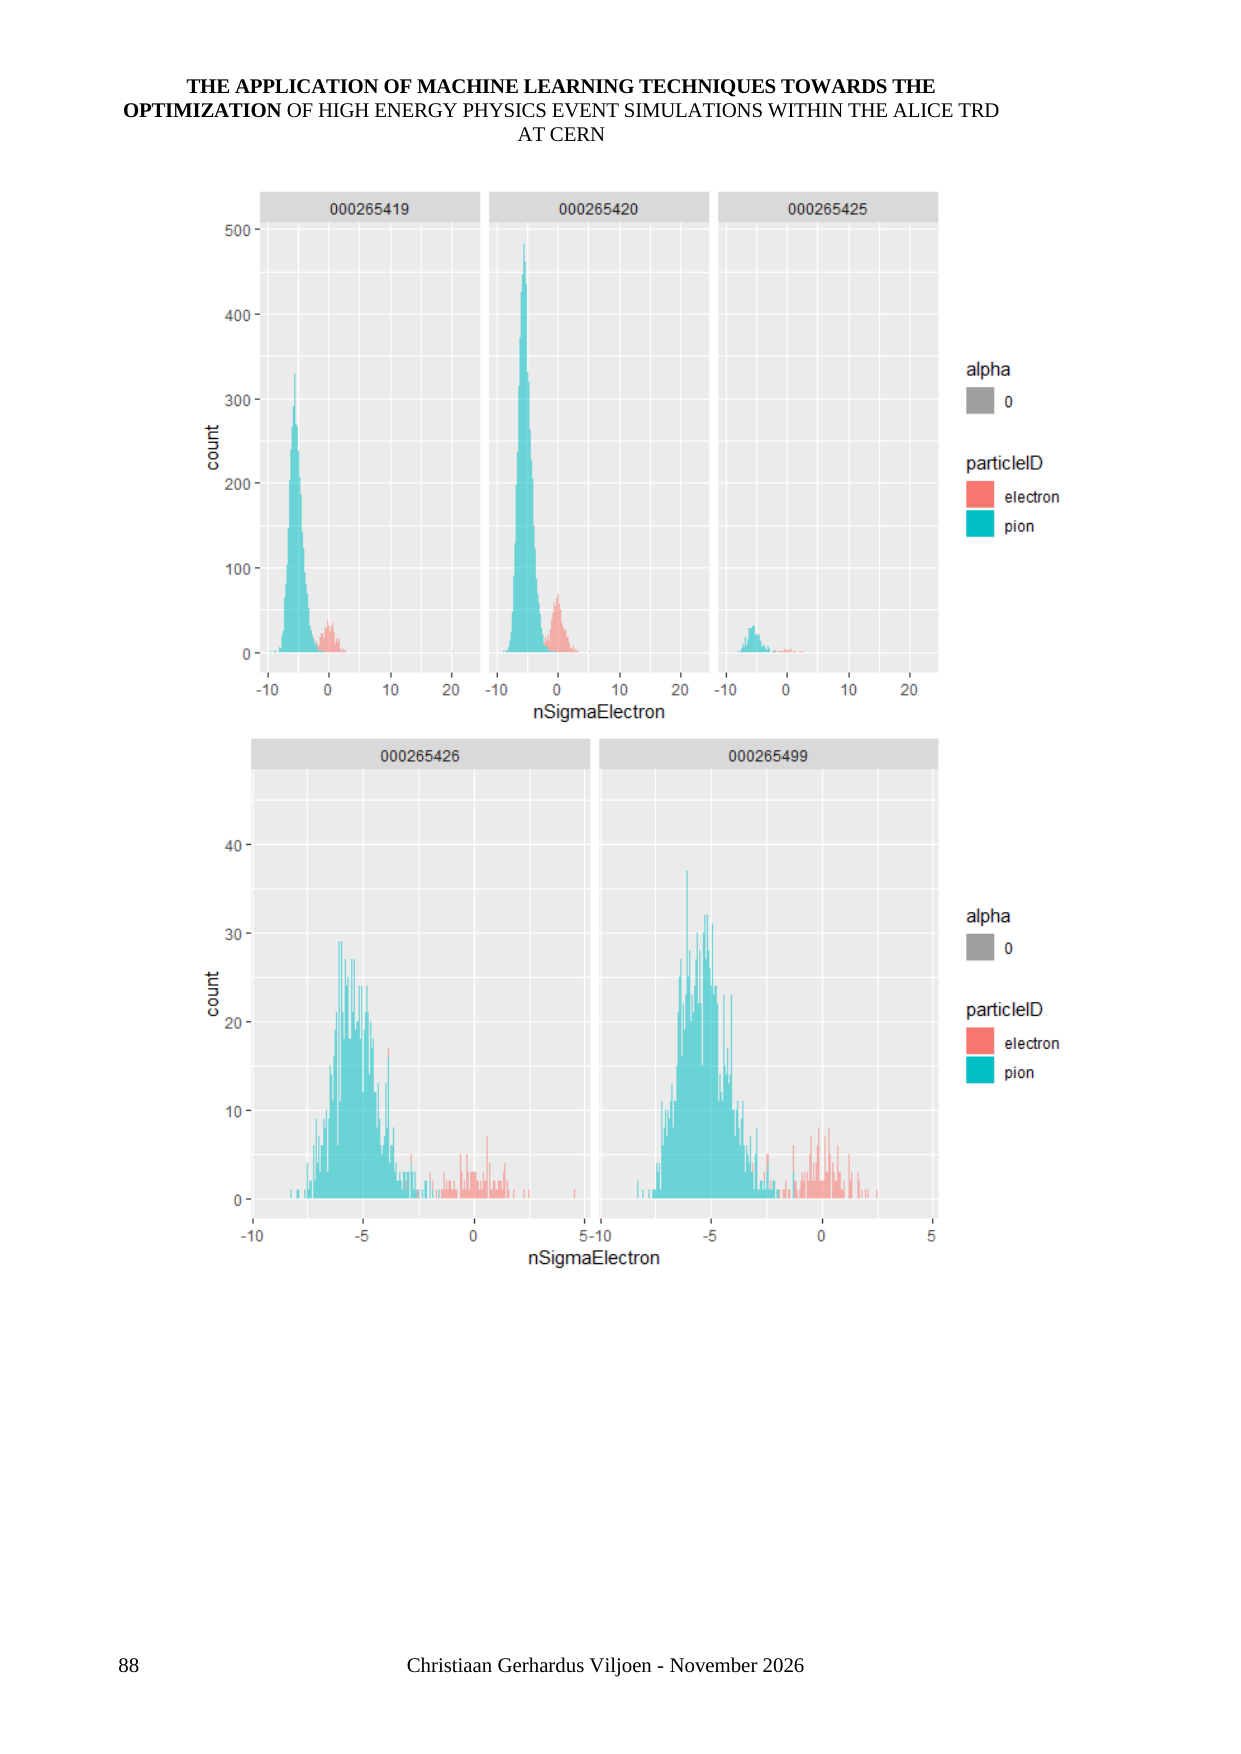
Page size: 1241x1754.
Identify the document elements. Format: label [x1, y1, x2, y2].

picture [193, 183, 1079, 1277]
